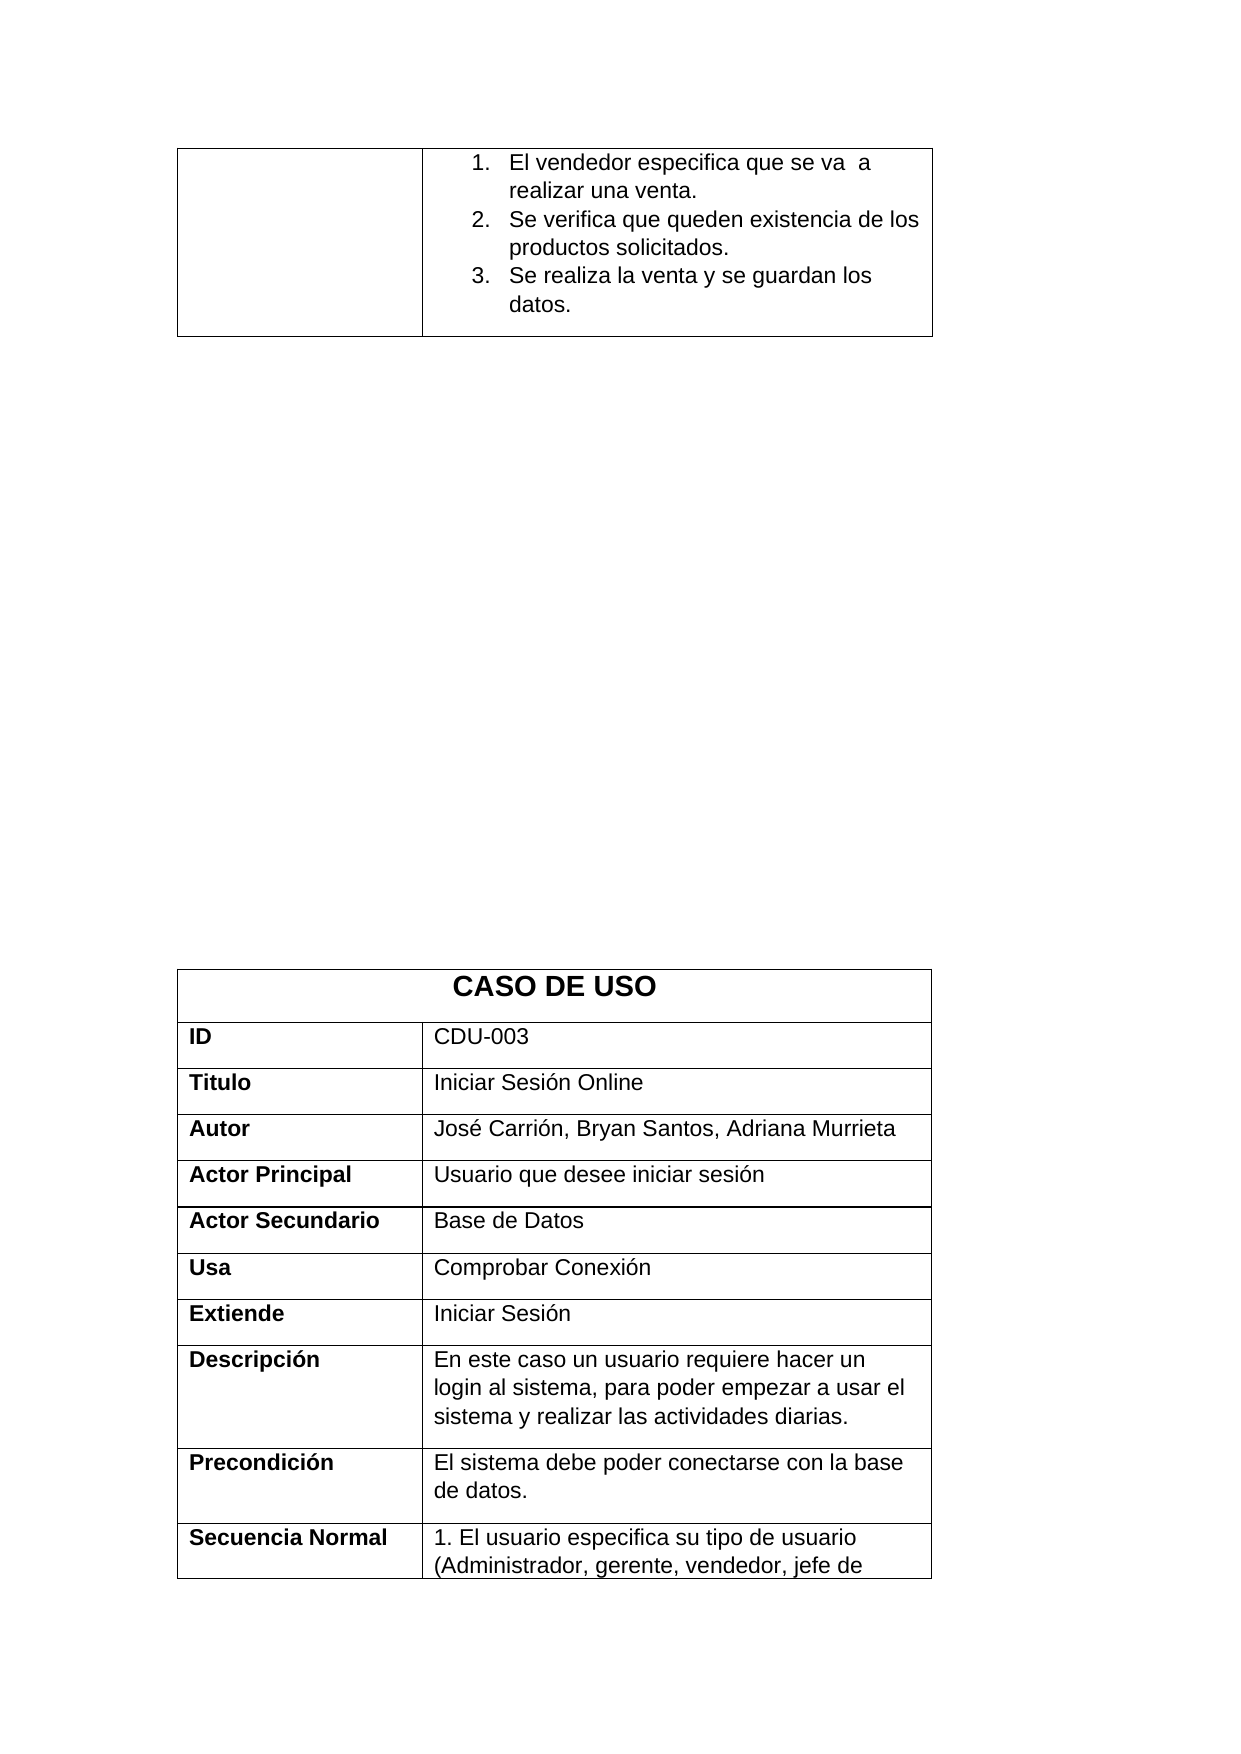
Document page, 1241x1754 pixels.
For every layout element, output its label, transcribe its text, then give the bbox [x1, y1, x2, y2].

table_cell Iniciar Sesión Online [423, 1069, 931, 1114]
table_header CASO DE USO [178, 970, 931, 1022]
table_cell ID [178, 1023, 422, 1068]
table_cell Autor [178, 1115, 422, 1160]
table_cell Secuencia Normal [178, 1524, 422, 1578]
table_cell Iniciar Sesión [423, 1300, 931, 1345]
table_cell El sistema debe poder conectarse con la base de datos. [423, 1449, 931, 1522]
table_cell Usa [178, 1254, 422, 1299]
table_cell Usuario que desee iniciar sesión [423, 1161, 931, 1206]
table_cell Titulo [178, 1069, 422, 1114]
table_cell En este caso un usuario requiere hacer un login al sistema, para poder empezar a usar el sistema y realizar las actividades diarias. [423, 1346, 931, 1448]
table_cell Actor Principal [178, 1161, 422, 1206]
table_cell Actor Secundario [178, 1208, 422, 1252]
table_cell Precondición [178, 1449, 422, 1522]
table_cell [178, 149, 422, 336]
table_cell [423, 149, 932, 336]
table_cell Descripción [178, 1346, 422, 1448]
table_cell Base de Datos [423, 1208, 931, 1252]
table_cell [423, 1524, 931, 1578]
table_cell José Carrión, Bryan Santos, Adriana Murrieta [423, 1115, 931, 1160]
table_cell CDU-003 [423, 1023, 931, 1068]
table_cell Comprobar Conexión [423, 1254, 931, 1299]
table_cell Extiende [178, 1300, 422, 1345]
